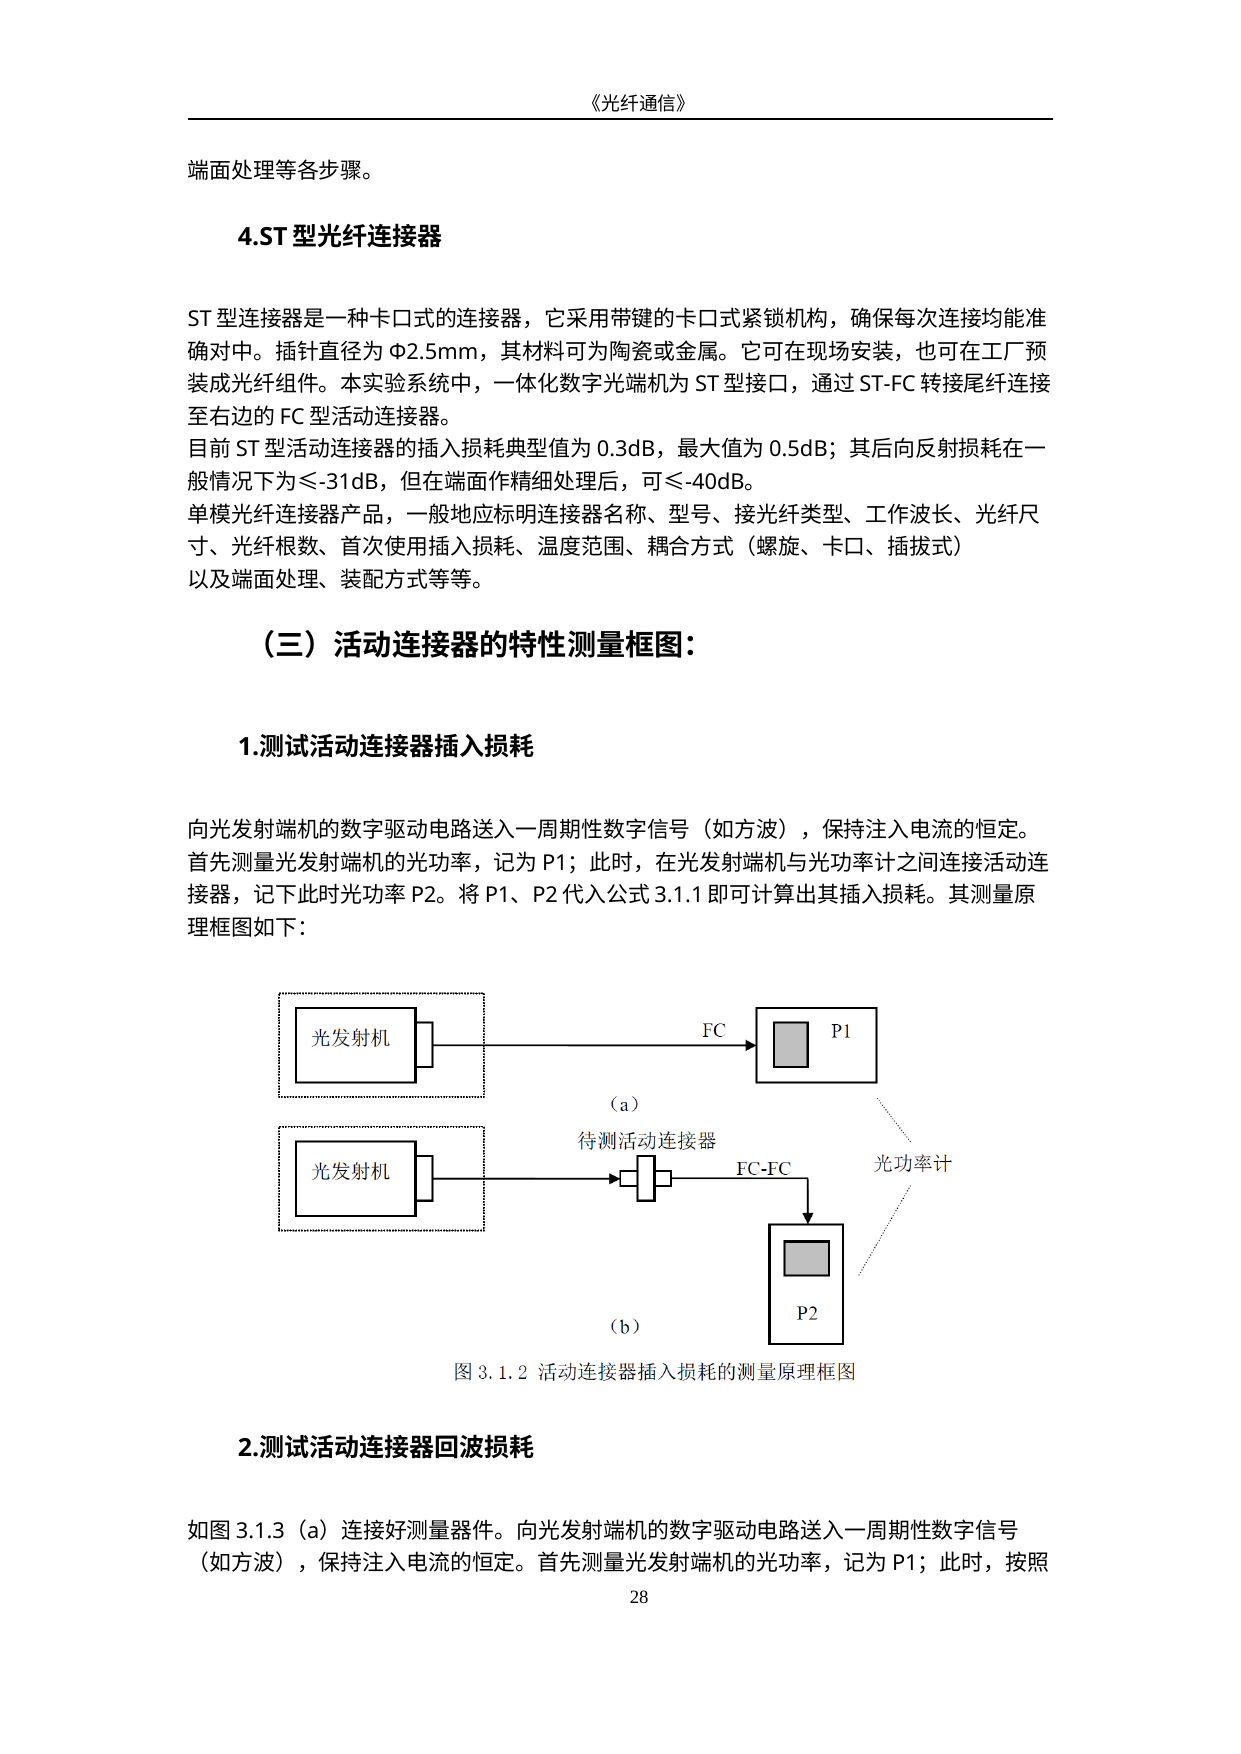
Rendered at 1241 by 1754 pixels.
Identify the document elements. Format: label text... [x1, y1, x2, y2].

text 以及端面处理、装配方式等等。 [187, 561, 1053, 594]
text 单模光纤连接器产品，一般地应标明连接器名称、型号、接光纤类型、工作波长、光纤尺寸、光纤根数、首次使用插入损耗、温度范围、耦合方式（螺旋、卡口、插拔式） [187, 496, 1053, 561]
subtitle 4.ST型光纤连接器 [187, 202, 1053, 267]
subtitle 2.测试活动连接器回波损耗 [187, 1413, 1053, 1478]
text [187, 1512, 1053, 1577]
text 向光发射端机的数字驱动电路送入一周期性数字信号（如方波），保持注入电流的恒定。首先测量光发射端机的光功率，记为P1；此时，在光发射端机与光功率计之间连接活动连接器，记下此时光功率P2。将P1、P2代入公式3.1.1即可计算出其插入损耗。其测量原理框图如下： [187, 812, 1053, 942]
text 目前ST型活动连接器的插入损耗典型值为0.3dB，最大值为0.5dB；其后向反射损耗在一般情况下为≤-31dB，但在端面作精细处理后，可≤-40dB。 [187, 431, 1053, 496]
text ST型连接器是一种卡口式的连接器，它采用带键的卡口式紧锁机构，确保每次连接均能准确对中。插针直径为Φ2.5mm，其材料可为陶瓷或金属。它可在现场安装，也可在工厂预装成光纤组件。本实验系统中，一体化数字光端机为ST型接口，通过ST-FC转接尾纤连接至右边的FC型活动连接器。 [187, 301, 1053, 431]
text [187, 153, 1053, 186]
subtitle （三）活动连接器的特性测量框图： [187, 610, 1053, 675]
picture [187, 946, 1053, 1393]
subtitle 1.测试活动连接器插入损耗 [187, 712, 1053, 777]
